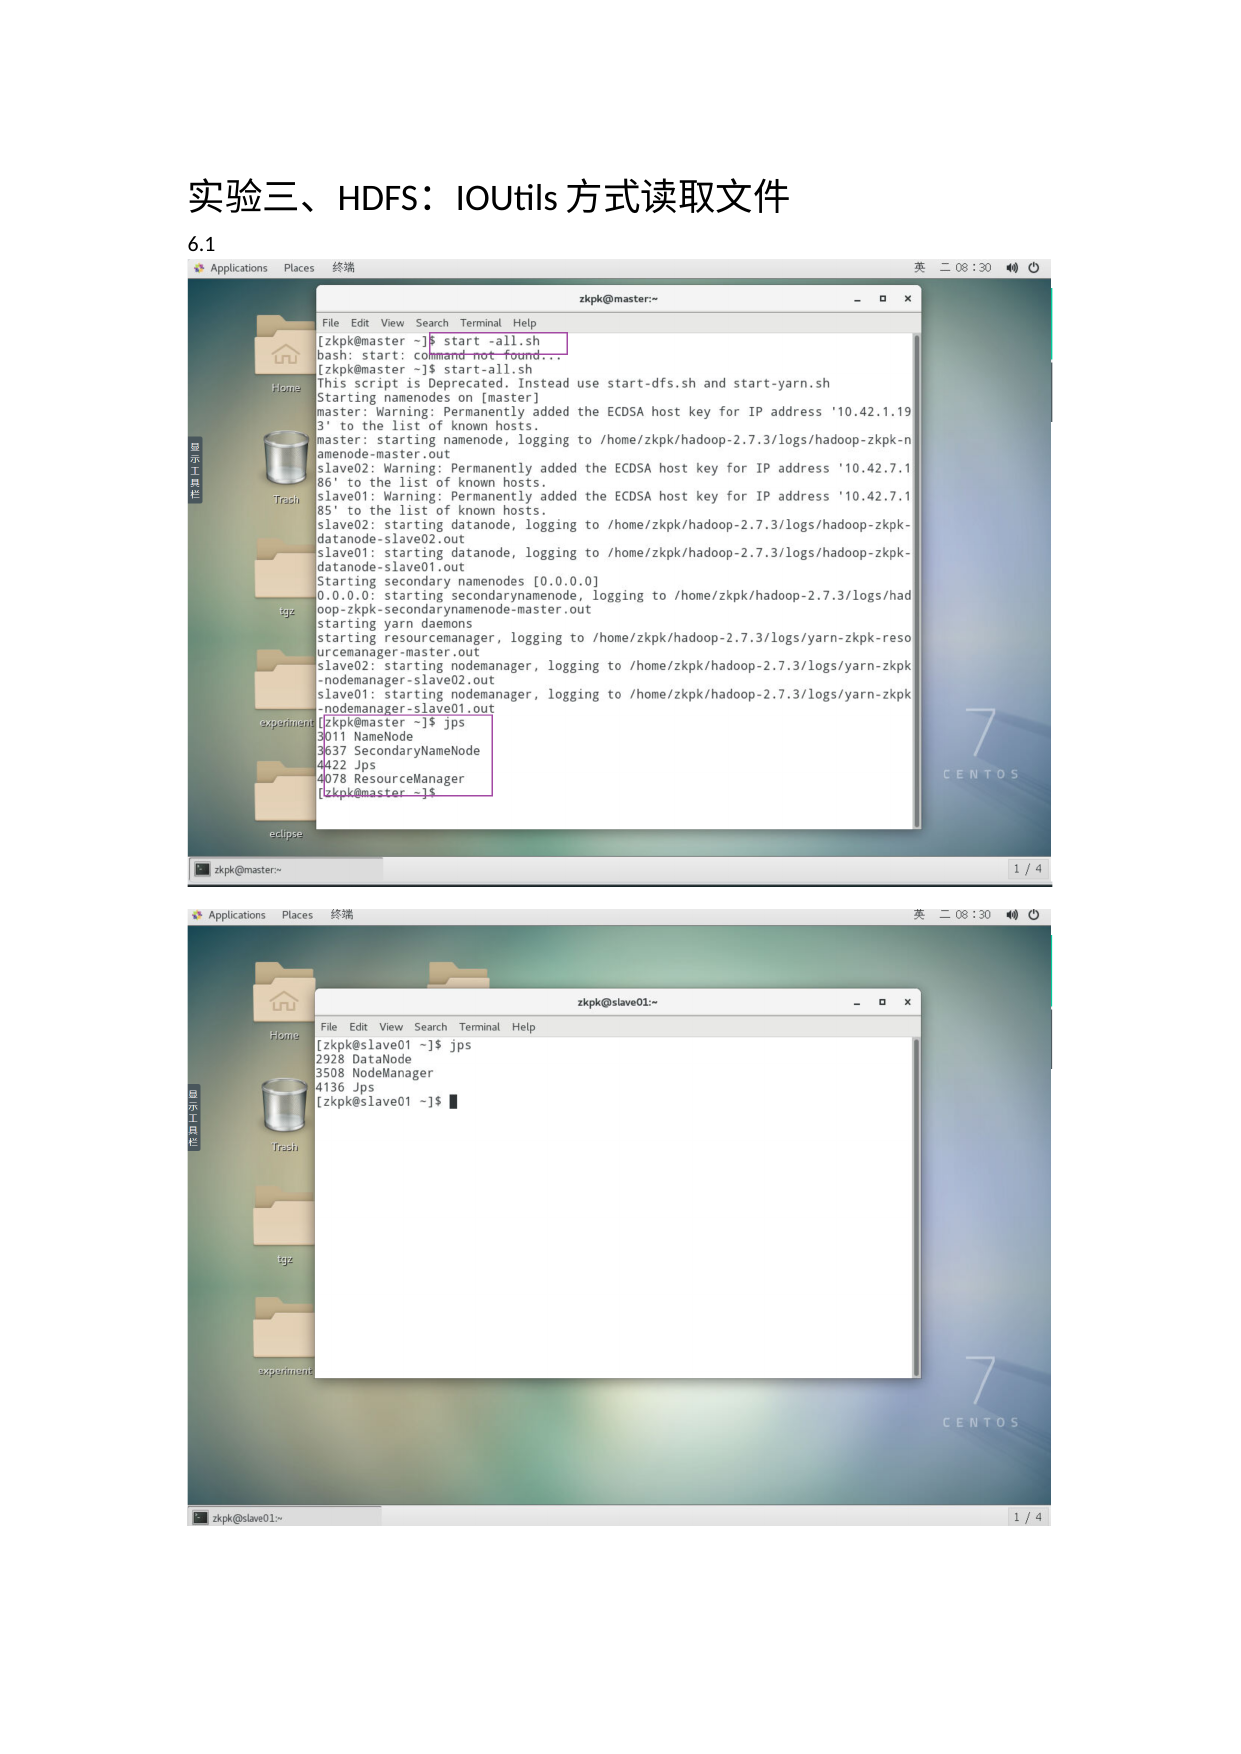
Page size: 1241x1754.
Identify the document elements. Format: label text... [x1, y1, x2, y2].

text 实验三、HDFS：IOUtils方式读取文件 [187, 162, 1053, 227]
text 6.1 [187, 227, 1053, 259]
picture [187, 909, 1053, 1526]
picture [187, 259, 1053, 887]
